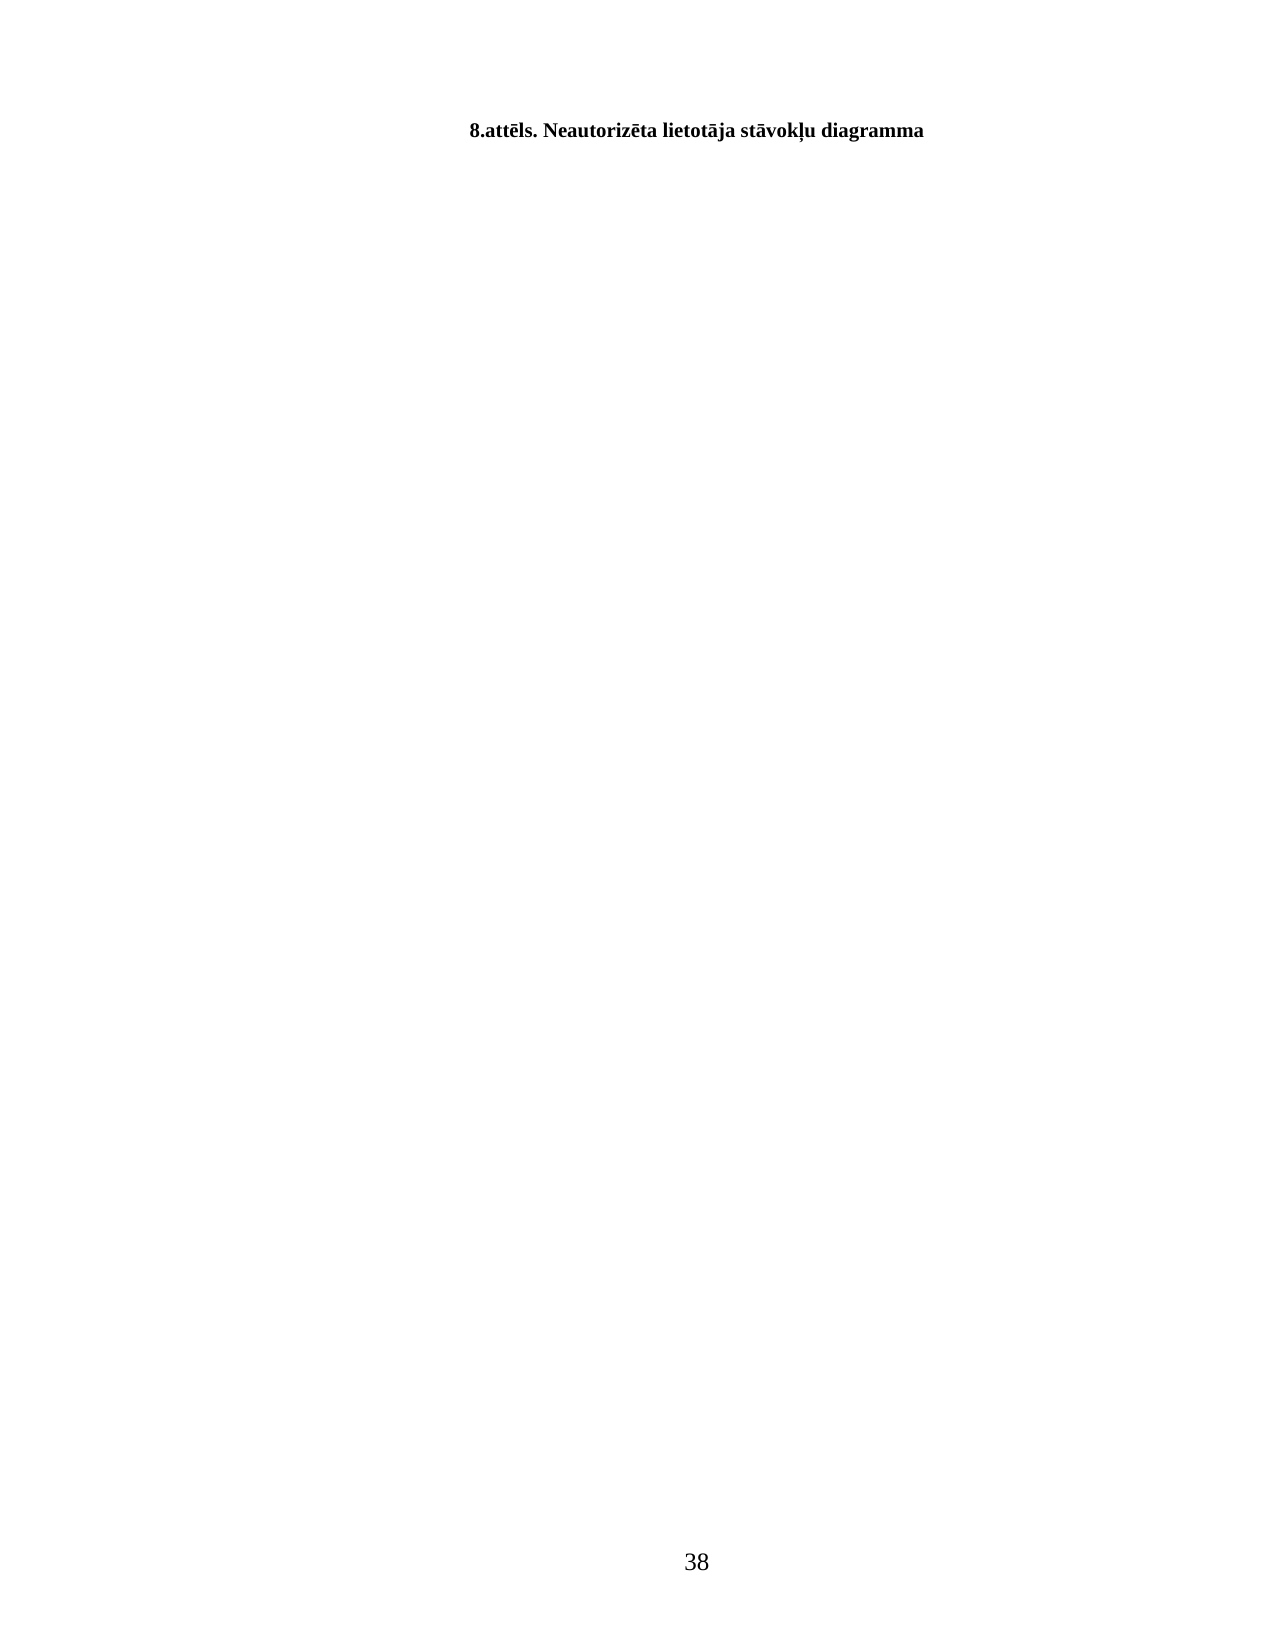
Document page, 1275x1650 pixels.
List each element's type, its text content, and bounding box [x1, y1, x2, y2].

text 8.attēls. Neautorizēta lietotāja stāvokļu diagramma [148, 118, 1157, 142]
